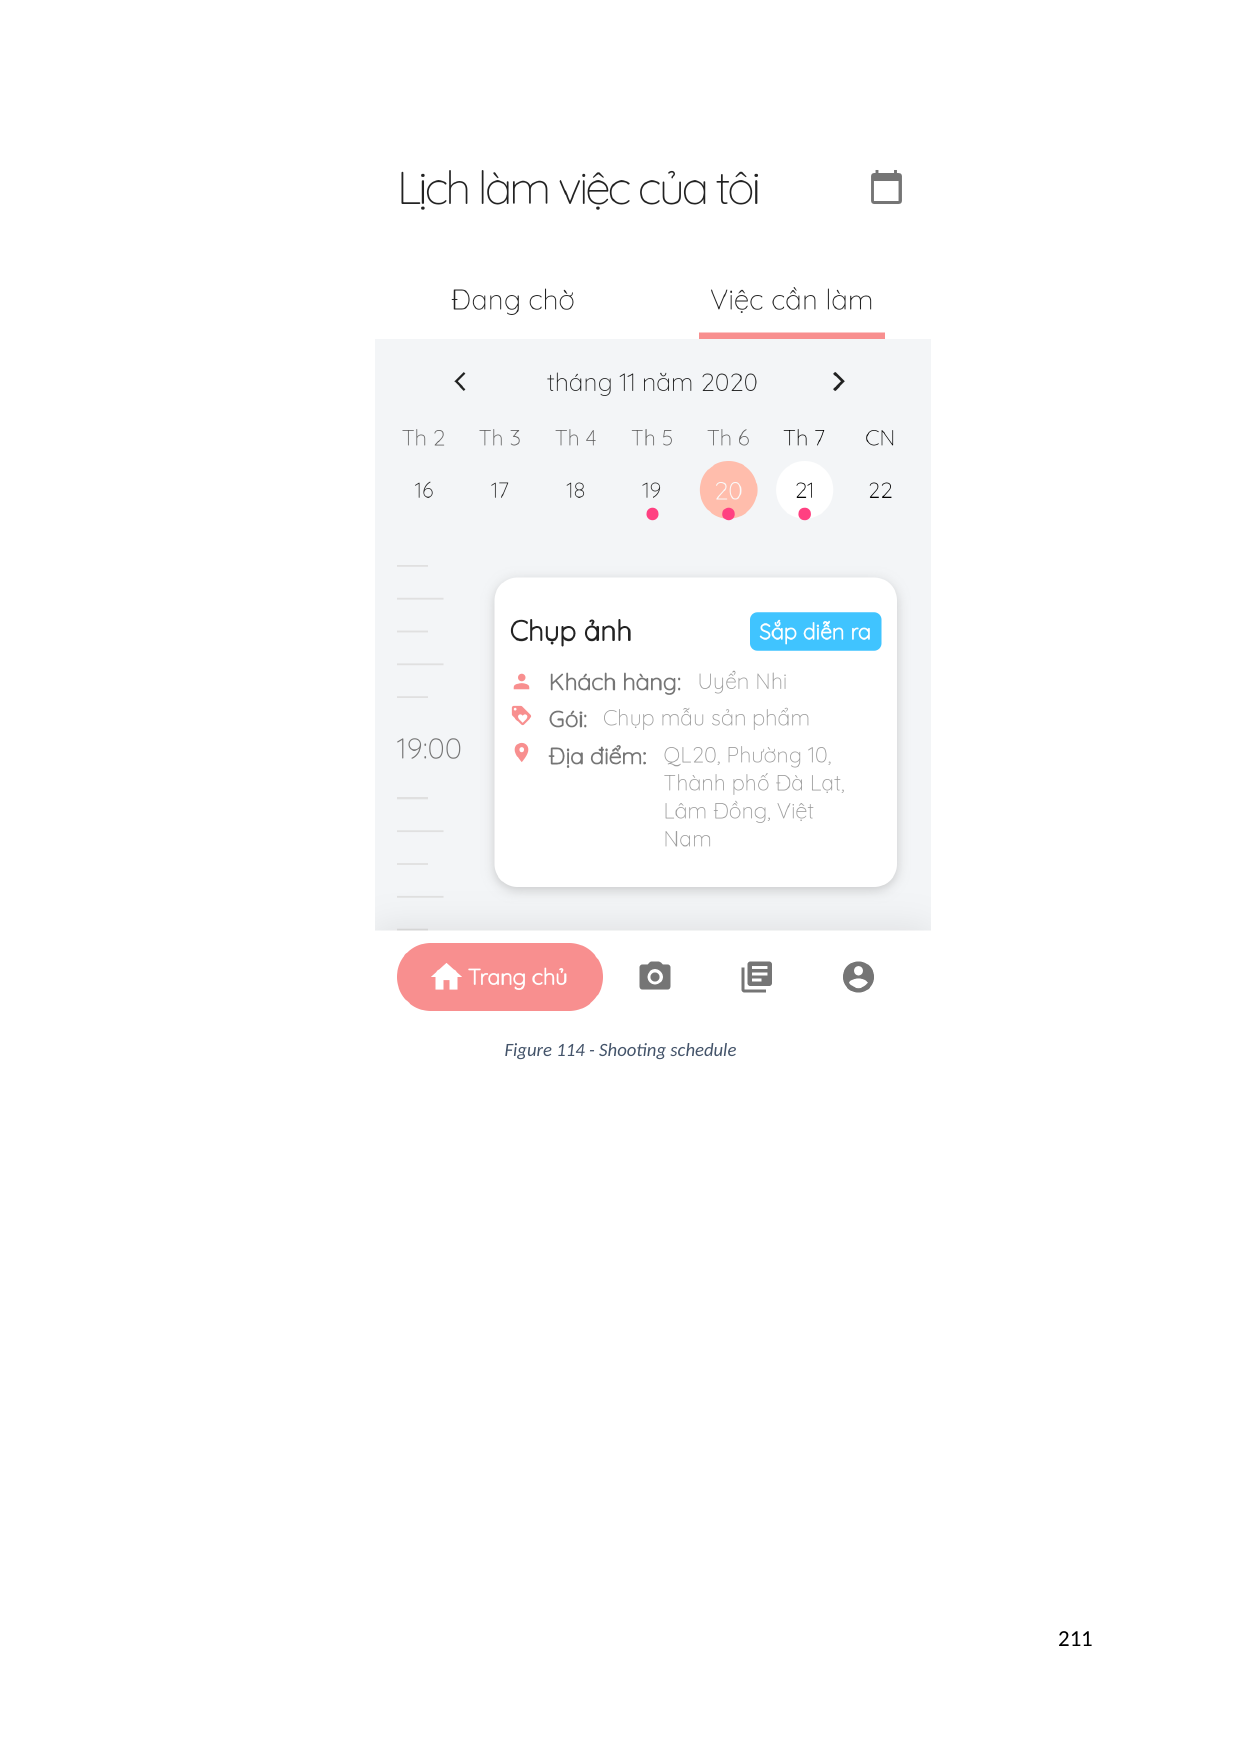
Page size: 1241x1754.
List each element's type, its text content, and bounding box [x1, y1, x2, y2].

picture [375, 149, 931, 1019]
text Figure 114 - Shooting schedule [150, 1038, 1093, 1061]
